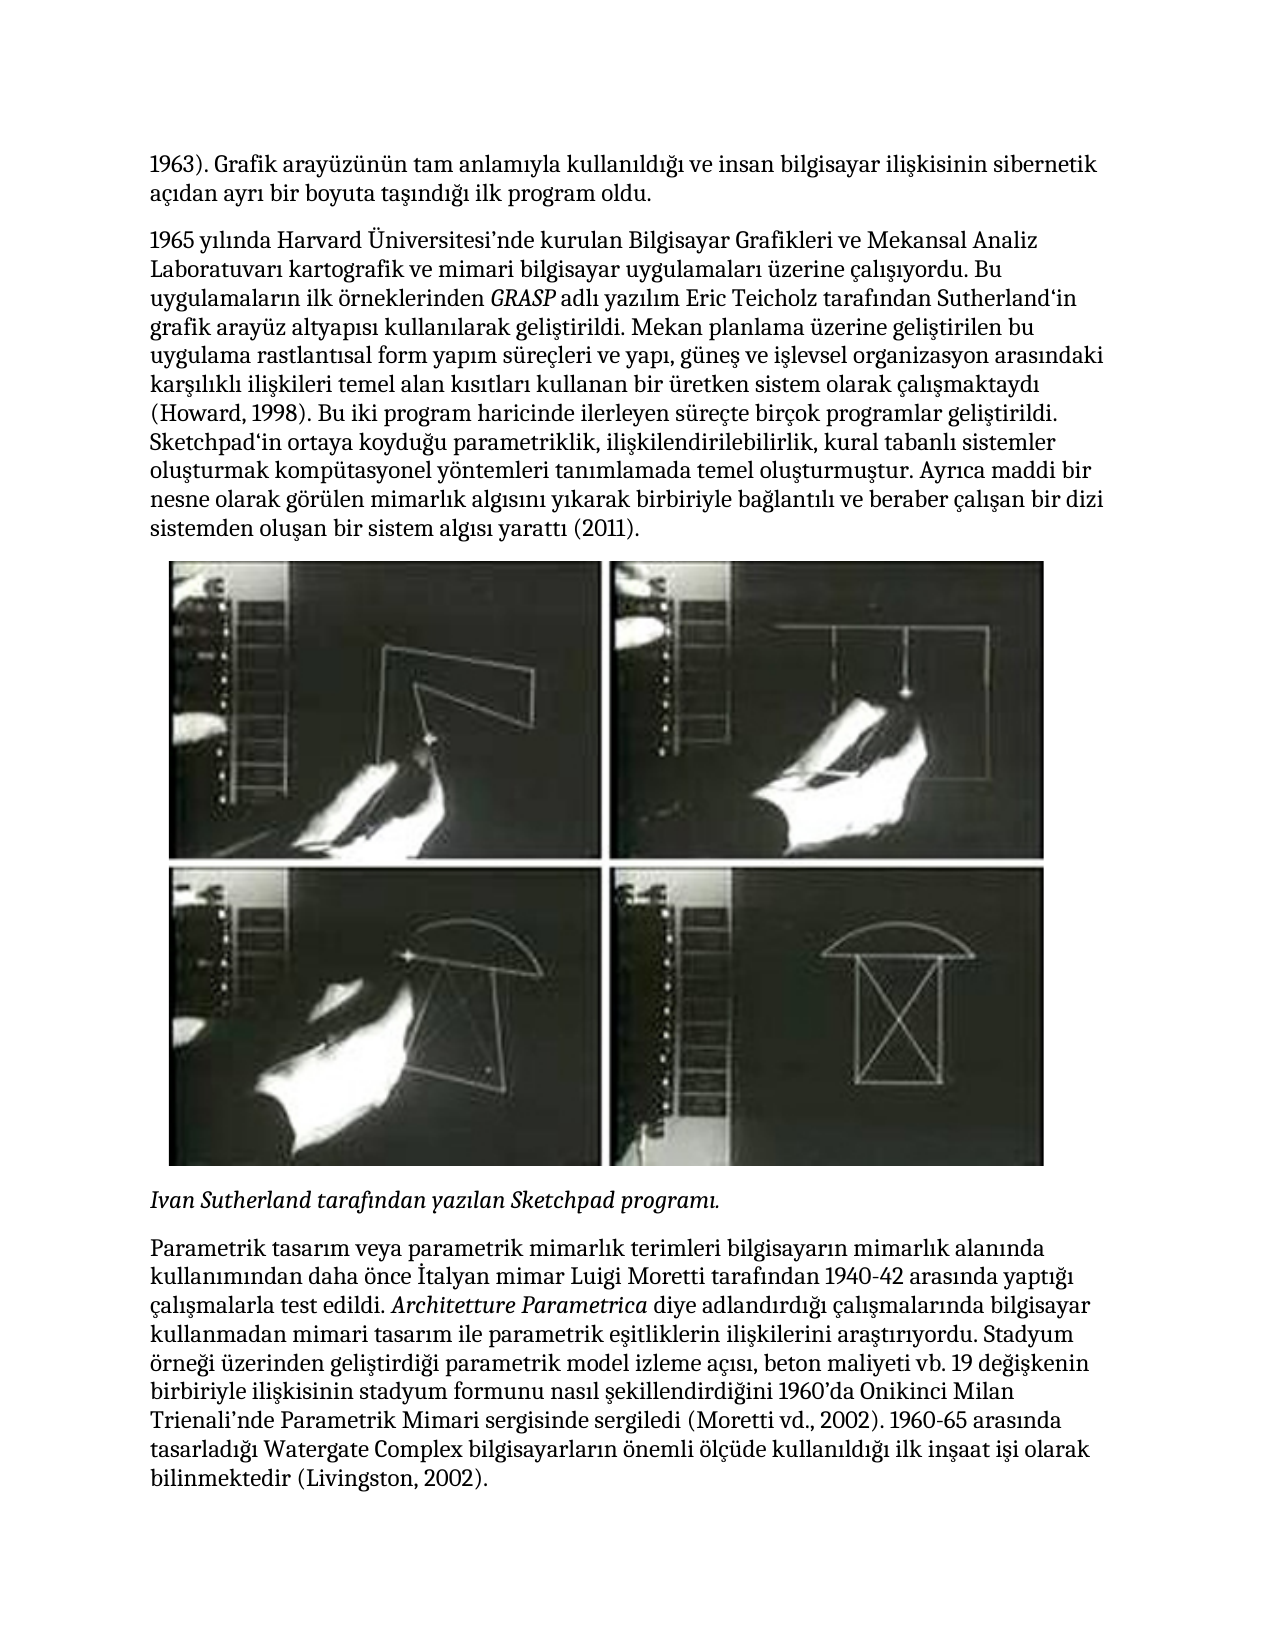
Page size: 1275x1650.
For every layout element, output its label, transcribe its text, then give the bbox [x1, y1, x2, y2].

picture [168, 561, 1044, 1166]
text 1965 yılında Harvard Üniversitesi’nde kurulan Bilgisayar Grafikleri ve Mekansal Analiz Laboratuvarı kartografik ve mimari bilgisayar uygulamaları üzerine çalışıyordu. Bu uygulamaların ilk örneklerinden GRASP adlı yazılım Eric Teicholz tarafından Sutherland‘in grafik arayüz altyapısı kullanılarak geliştirildi. Mekan planlama üzerine geliştirilen bu uygulama rastlantısal form yapım süreçleri ve yapı, güneş ve işlevsel organizasyon arasındaki karşılıklı ilişkileri temel alan kısıtları kullanan bir üretken sistem olarak çalışmaktaydı (Howard, 1998). Bu iki program haricinde ilerleyen süreçte birçok programlar geliştirildi. Sketchpad‘in ortaya koyduğu parametriklik, ilişkilendirilebilirlik, kural tabanlı sistemler oluşturmak kompütasyonel yöntemleri tanımlamada temel oluşturmuştur. Ayrıca maddi bir nesne olarak görülen mimarlık algısını yıkarak birbiriyle bağlantılı ve beraber çalışan bir dizi sistemden oluşan bir sistem algısı yarattı (2011). [150, 226, 1125, 542]
text Parametrik tasarım veya parametrik mimarlık terimleri bilgisayarın mimarlık alanında kullanımından daha önce İtalyan mimar Luigi Moretti tarafından 1940-42 arasında yaptığı çalışmalarla test edildi. Architetture Parametrica diye adlandırdığı çalışmalarında bilgisayar kullanmadan mimari tasarım ile parametrik eşitliklerin ilişkilerini araştırıyordu. Stadyum örneği üzerinden geliştirdiği parametrik model izleme açısı, beton maliyeti vb. 19 değişkenin birbiriyle ilişkisinin stadyum formunu nasıl şekillendirdiğini 1960’da Onikinci Milan Trienali’nde Parametrik Mimari sergisinde sergiledi (Moretti vd., 2002). 1960-65 arasında tasarladığı Watergate Complex bilgisayarların önemli ölçüde kullanıldığı ilk inşaat işi olarak bilinmektedir (Livingston, 2002). [150, 1233, 1125, 1492]
text Ivan Sutherland tarafından yazılan Sketchpad programı. [150, 1186, 1125, 1215]
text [150, 150, 1125, 207]
